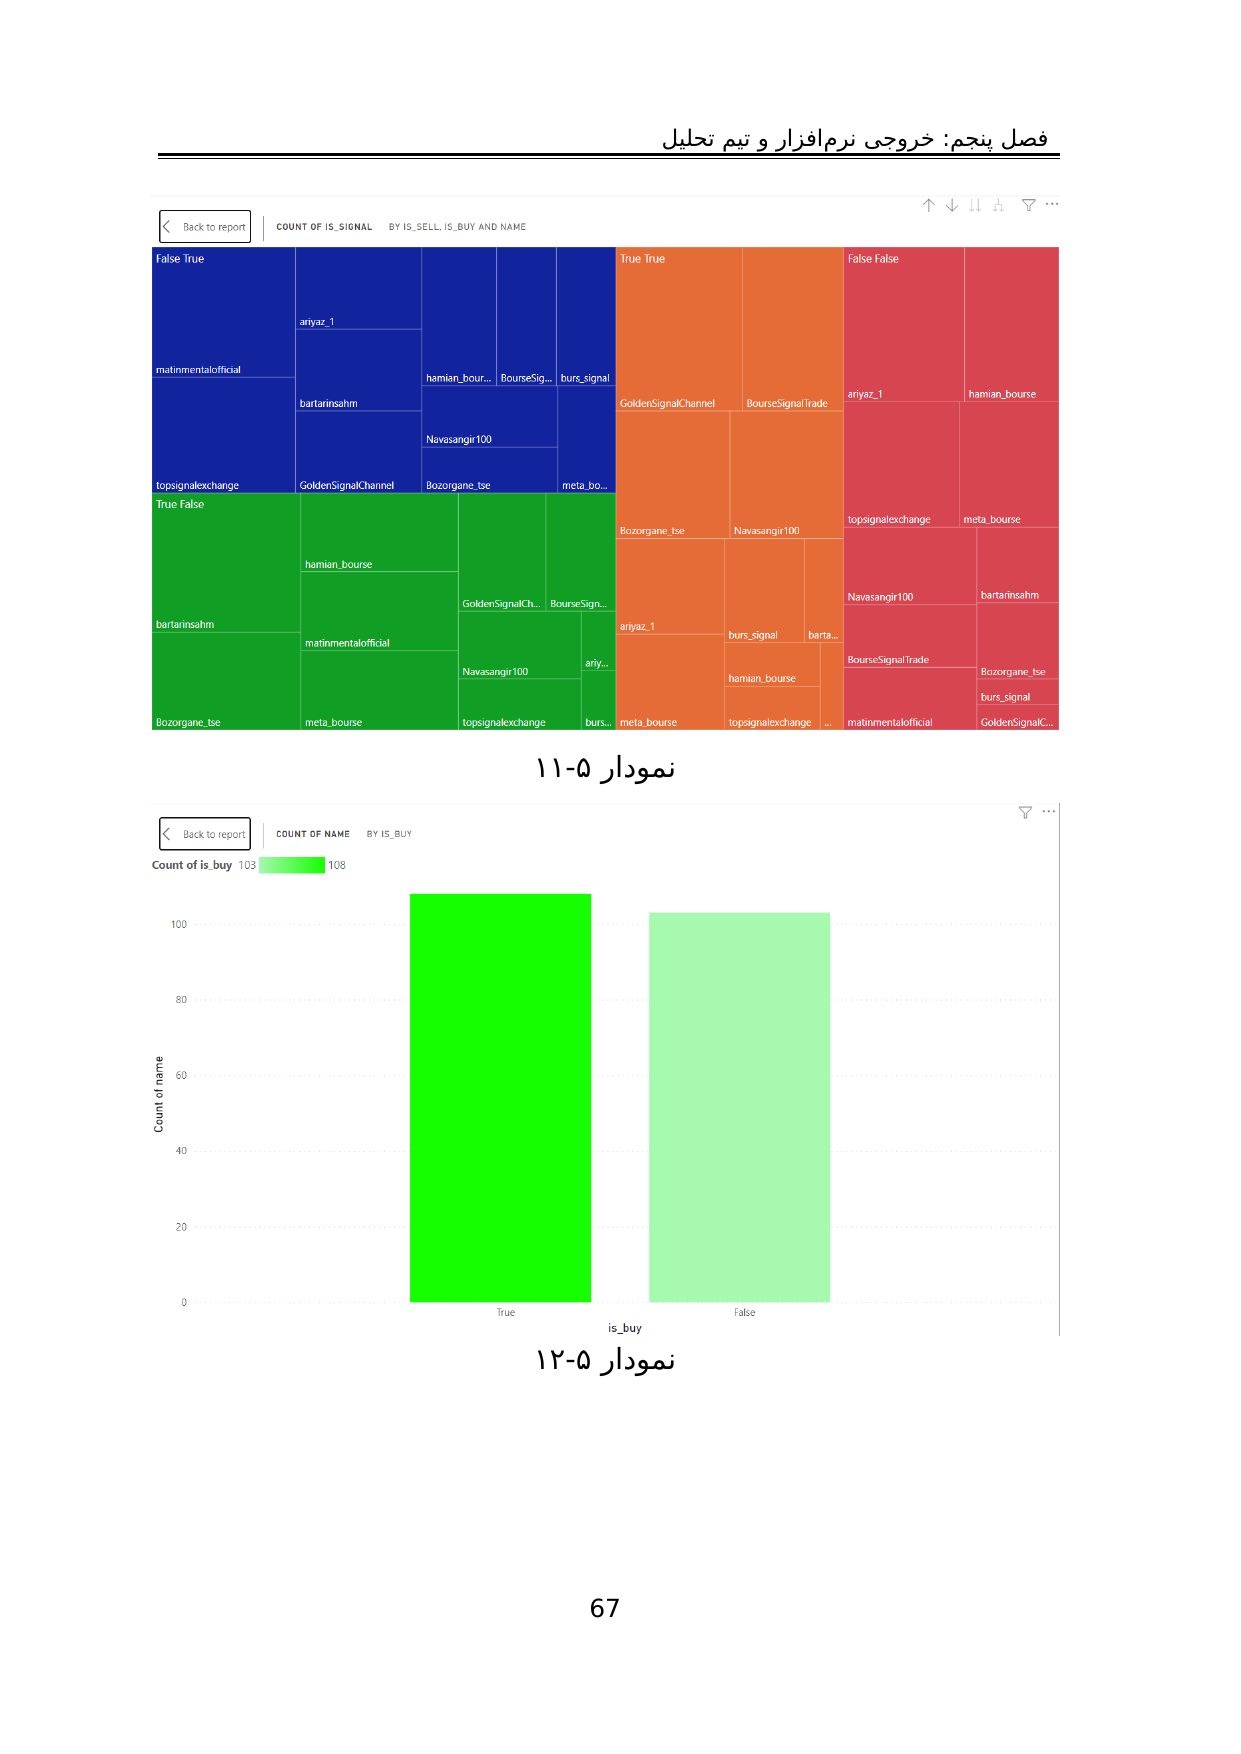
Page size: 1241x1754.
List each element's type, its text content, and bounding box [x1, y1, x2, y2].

picture [150, 195, 1060, 732]
text نمودار ۵-۱۲ [150, 1336, 1060, 1377]
text نمودار ۵-۱۱ [150, 750, 1060, 784]
picture [150, 803, 1060, 1336]
